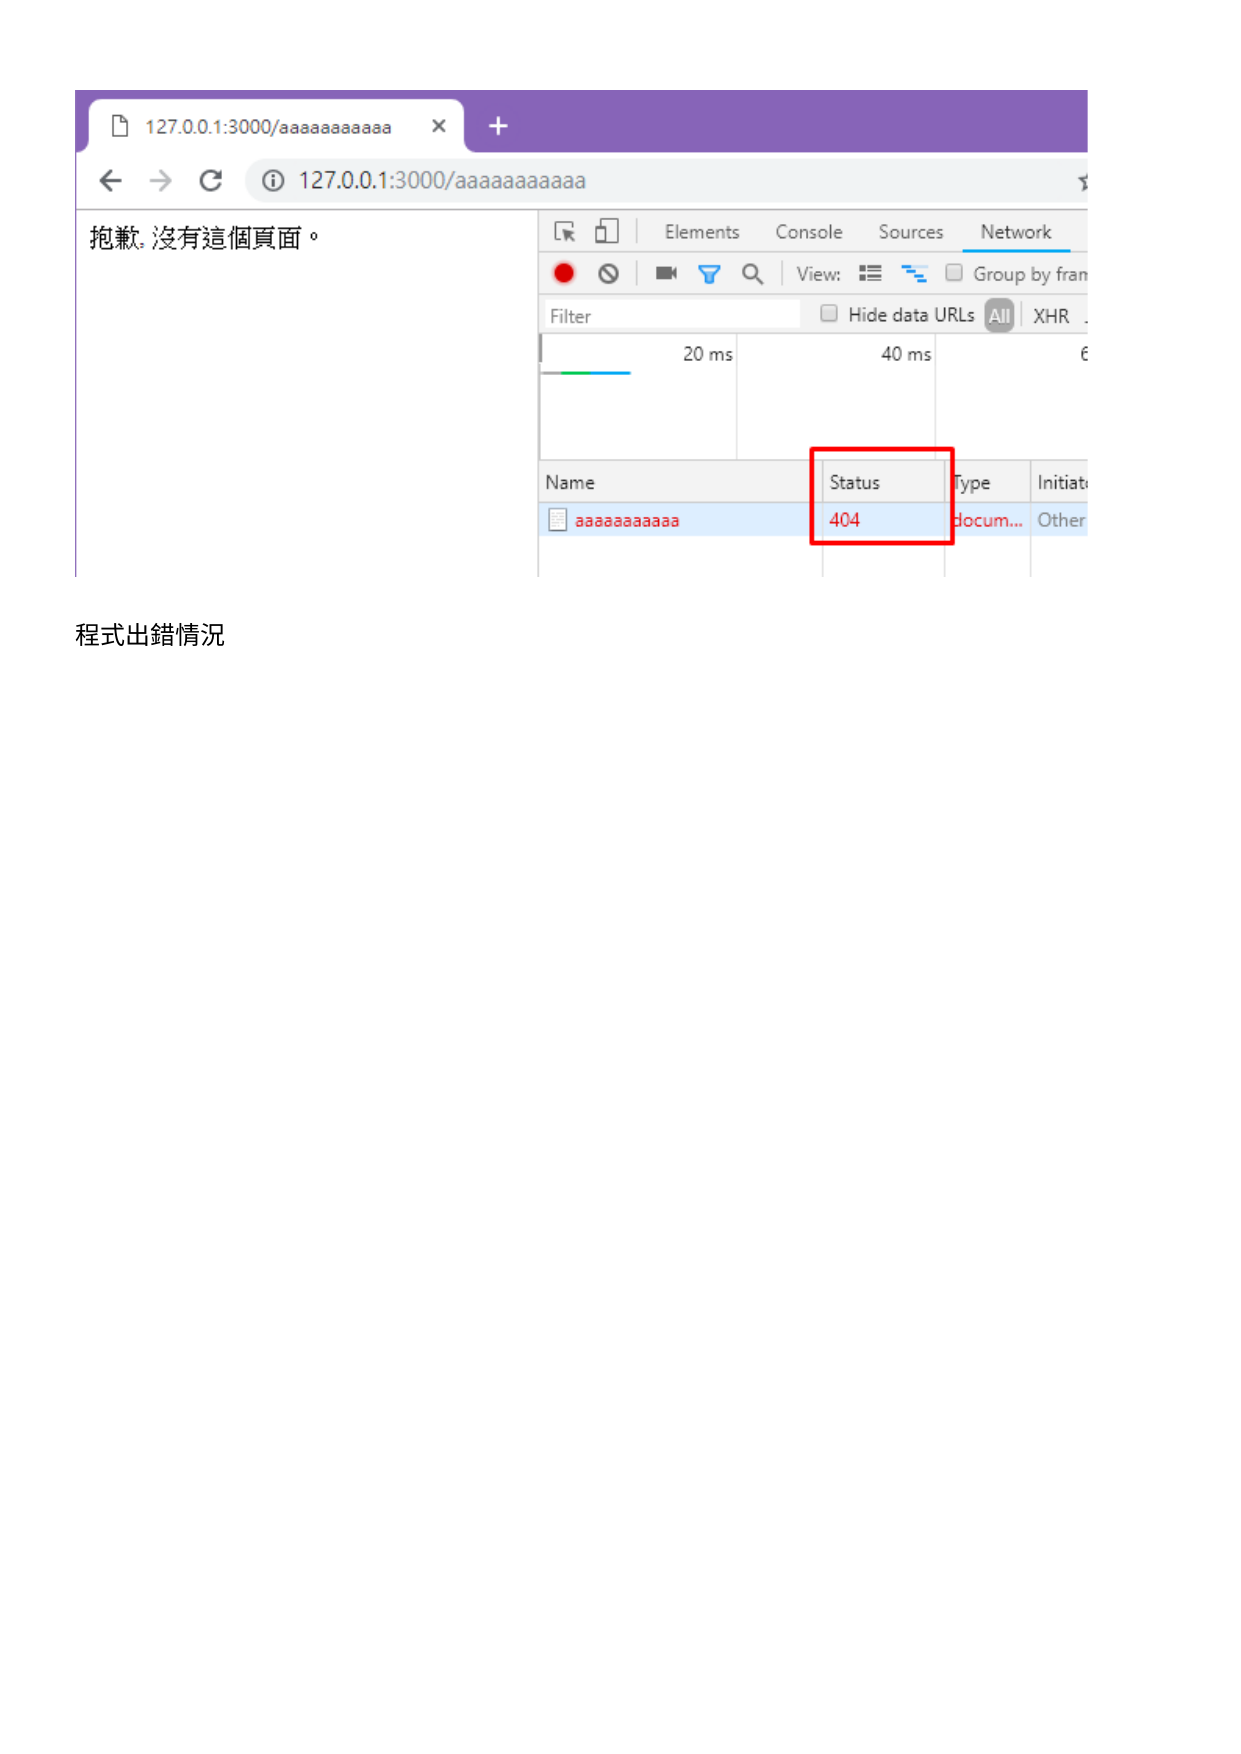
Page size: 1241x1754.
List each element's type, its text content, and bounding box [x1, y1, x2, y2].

text 程式出錯情況 [75, 614, 1165, 652]
picture [75, 90, 1088, 577]
